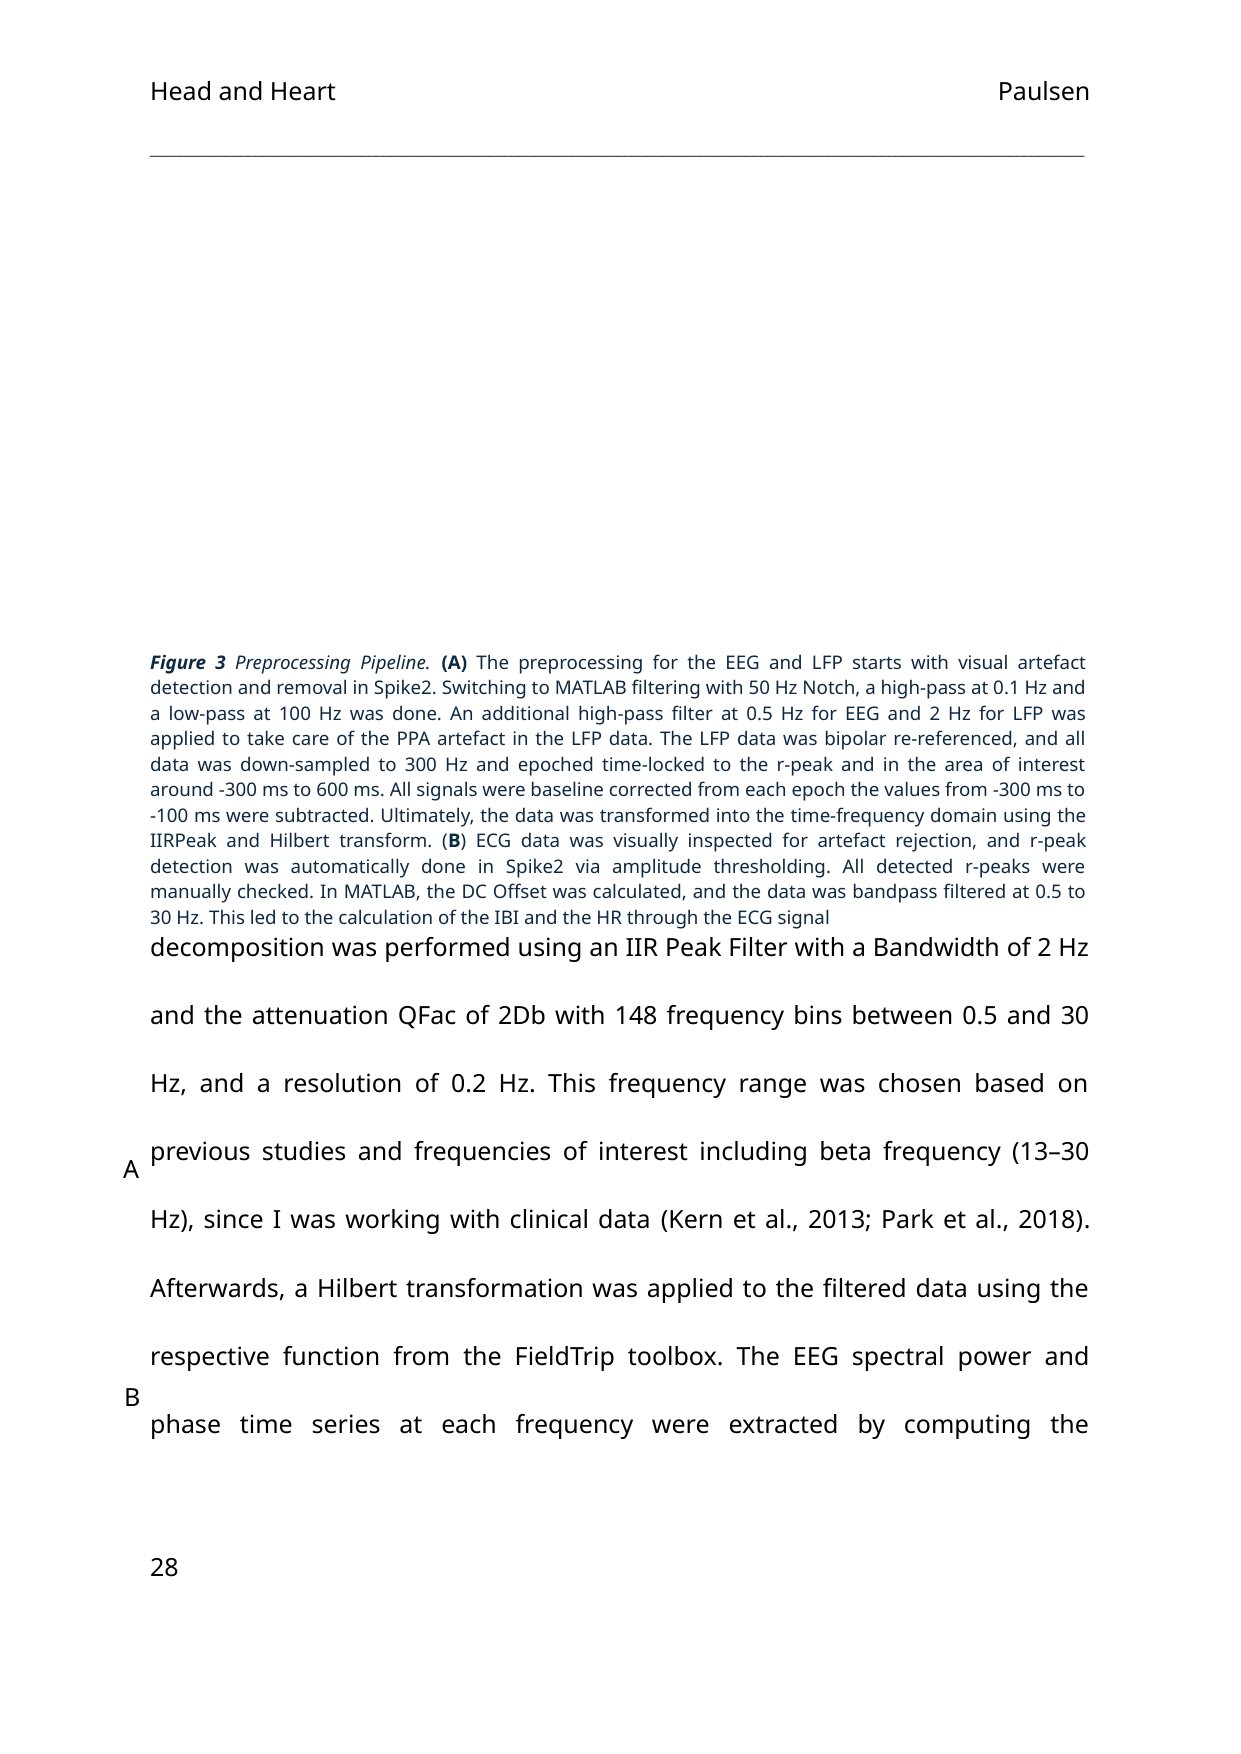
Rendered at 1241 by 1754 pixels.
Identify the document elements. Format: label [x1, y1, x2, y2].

text [150, 186, 1090, 1441]
